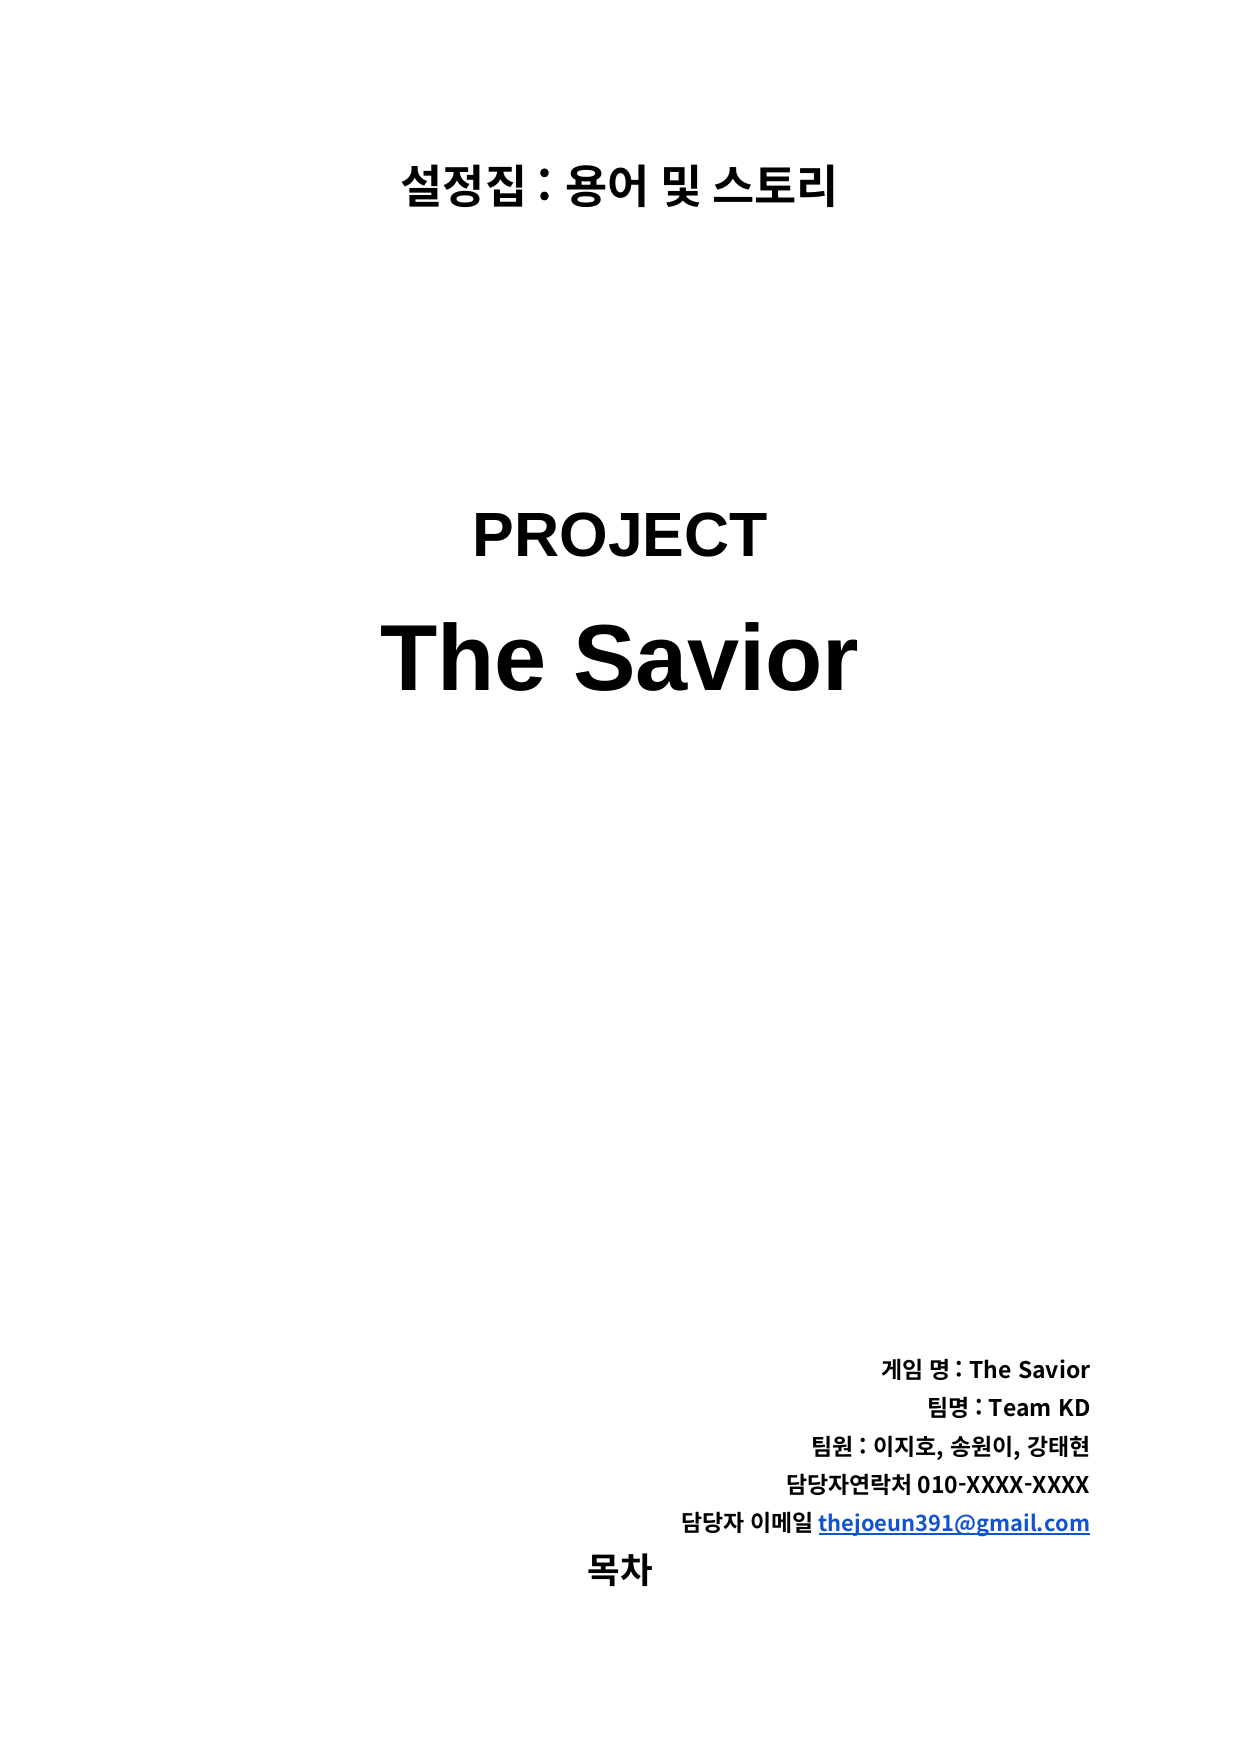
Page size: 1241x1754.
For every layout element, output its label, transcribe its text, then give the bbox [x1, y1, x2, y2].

text 팀원 : 이지호, 송원이, 강태현 [150, 1428, 1090, 1462]
text PROJECT [150, 498, 1090, 570]
text 목차 [150, 1543, 1090, 1594]
text The Savior [150, 602, 1090, 710]
text 담당자 이메일 thejoeun391@gmail.com [150, 1504, 1090, 1538]
text 설정집 : 용어 및 스토리 [150, 150, 1089, 216]
text 게임 명 : The Savior [150, 1352, 1090, 1385]
text 팀명 : Team KD [150, 1390, 1090, 1423]
text 담당자연락처 010-XXXX-XXXX [150, 1466, 1090, 1500]
